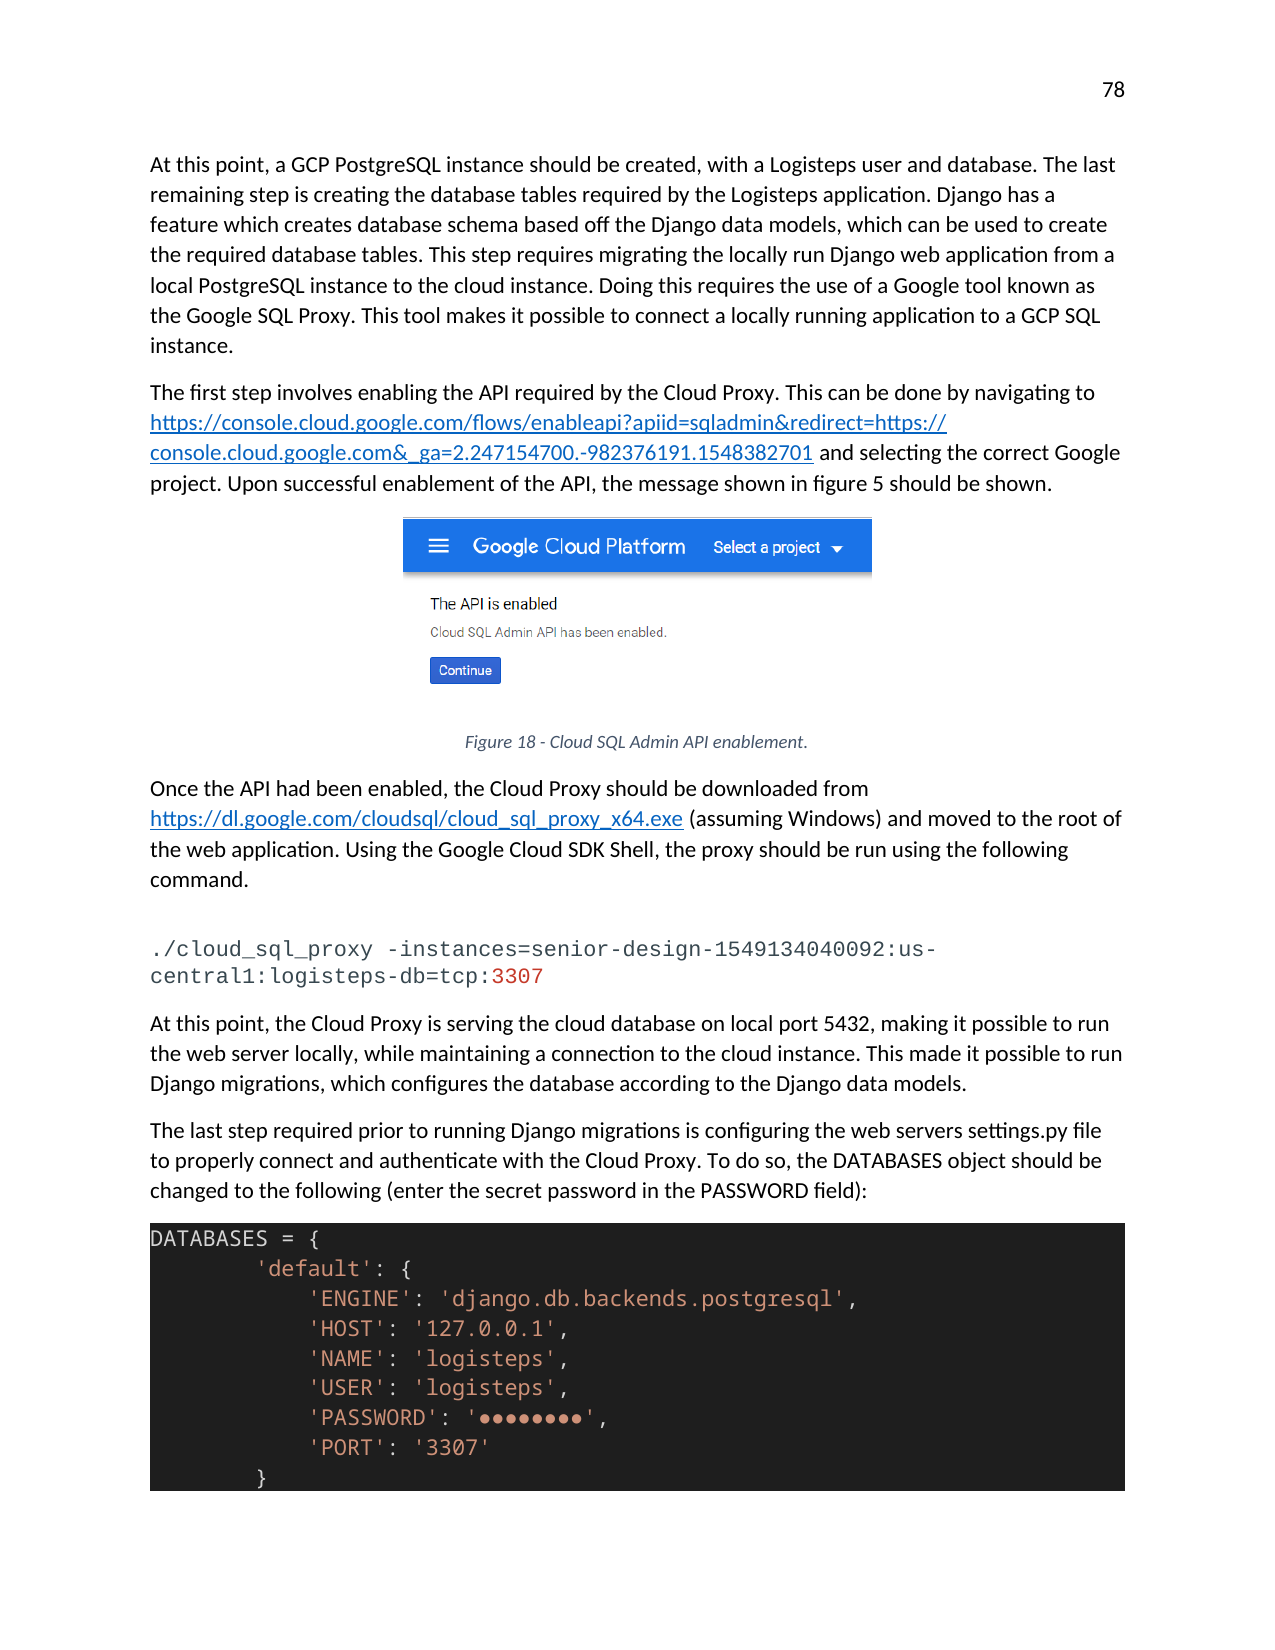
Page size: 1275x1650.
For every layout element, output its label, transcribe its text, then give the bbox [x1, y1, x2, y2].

text 'default': { [150, 1253, 1125, 1283]
text DATABASES = { [150, 1223, 1125, 1253]
text 'PASSWORD': '●●●●●●●●', [150, 1402, 1125, 1432]
text 'PORT': '3307' [150, 1432, 1125, 1462]
text At this point, a GCP PostgreSQL instance should be created, with a Logisteps user and database. The last remaining step is creating the database tables required by the Logisteps application. Django has a feature which creates database schema based off the Django data models, which can be used to create the required database tables. This step requires migrating the locally run Django web application from a local PostgreSQL instance to the cloud instance. Doing this requires the use of a Google tool known as the Google SQL Proxy. This tool makes it possible to connect a locally running application to a GCP SQL instance. [150, 150, 1125, 359]
text At this point, the Cloud Proxy is serving the cloud database on local port 5432, making it possible to run the web server locally, while maintaining a connection to the cloud instance. This made it possible to run Django migrations, which configures the database according to the Django data models. [150, 1009, 1125, 1097]
text 'ENGINE': 'django.db.backends.postgresql', [150, 1283, 1125, 1313]
text Once the API had been enabled, the Cloud Proxy should be downloaded from https://dl.google.com/cloudsql/cloud_sql_proxy_x64.exe (assuming Windows) and moved to the root of the web application. Using the Google Cloud SDK Shell, the proxy should be run using the following command. [150, 774, 1125, 893]
text The last step required prior to running Django migrations is configuring the web servers settings.py file to properly connect and authenticate with the Cloud Proxy. To do so, the DATABASES object should be changed to the following (enter the secret password in the PASSWORD field): [150, 1116, 1125, 1204]
text ./cloud_sql_proxy -instances=senior-design-1549134040092:us-central1:logisteps-db=tcp:3307 [150, 912, 1125, 990]
picture [403, 515, 872, 712]
text The first step involves enabling the API required by the Cloud Proxy. This can be done by navigating to https://console.cloud.google.com/flows/enableapi?apiid=sqladmin&redirect=https://console.cloud.google.com&_ga=2.247154700.-982376191.1548382701 and selecting the correct Google project. Upon successful enablement of the API, the message shown in figure 5 should be shown. [150, 378, 1125, 497]
text 'NAME': 'logisteps', [150, 1342, 1125, 1372]
text 'HOST': '127.0.0.1', [150, 1313, 1125, 1342]
text 'USER': 'logisteps', [150, 1372, 1125, 1402]
text } [150, 1462, 1125, 1491]
